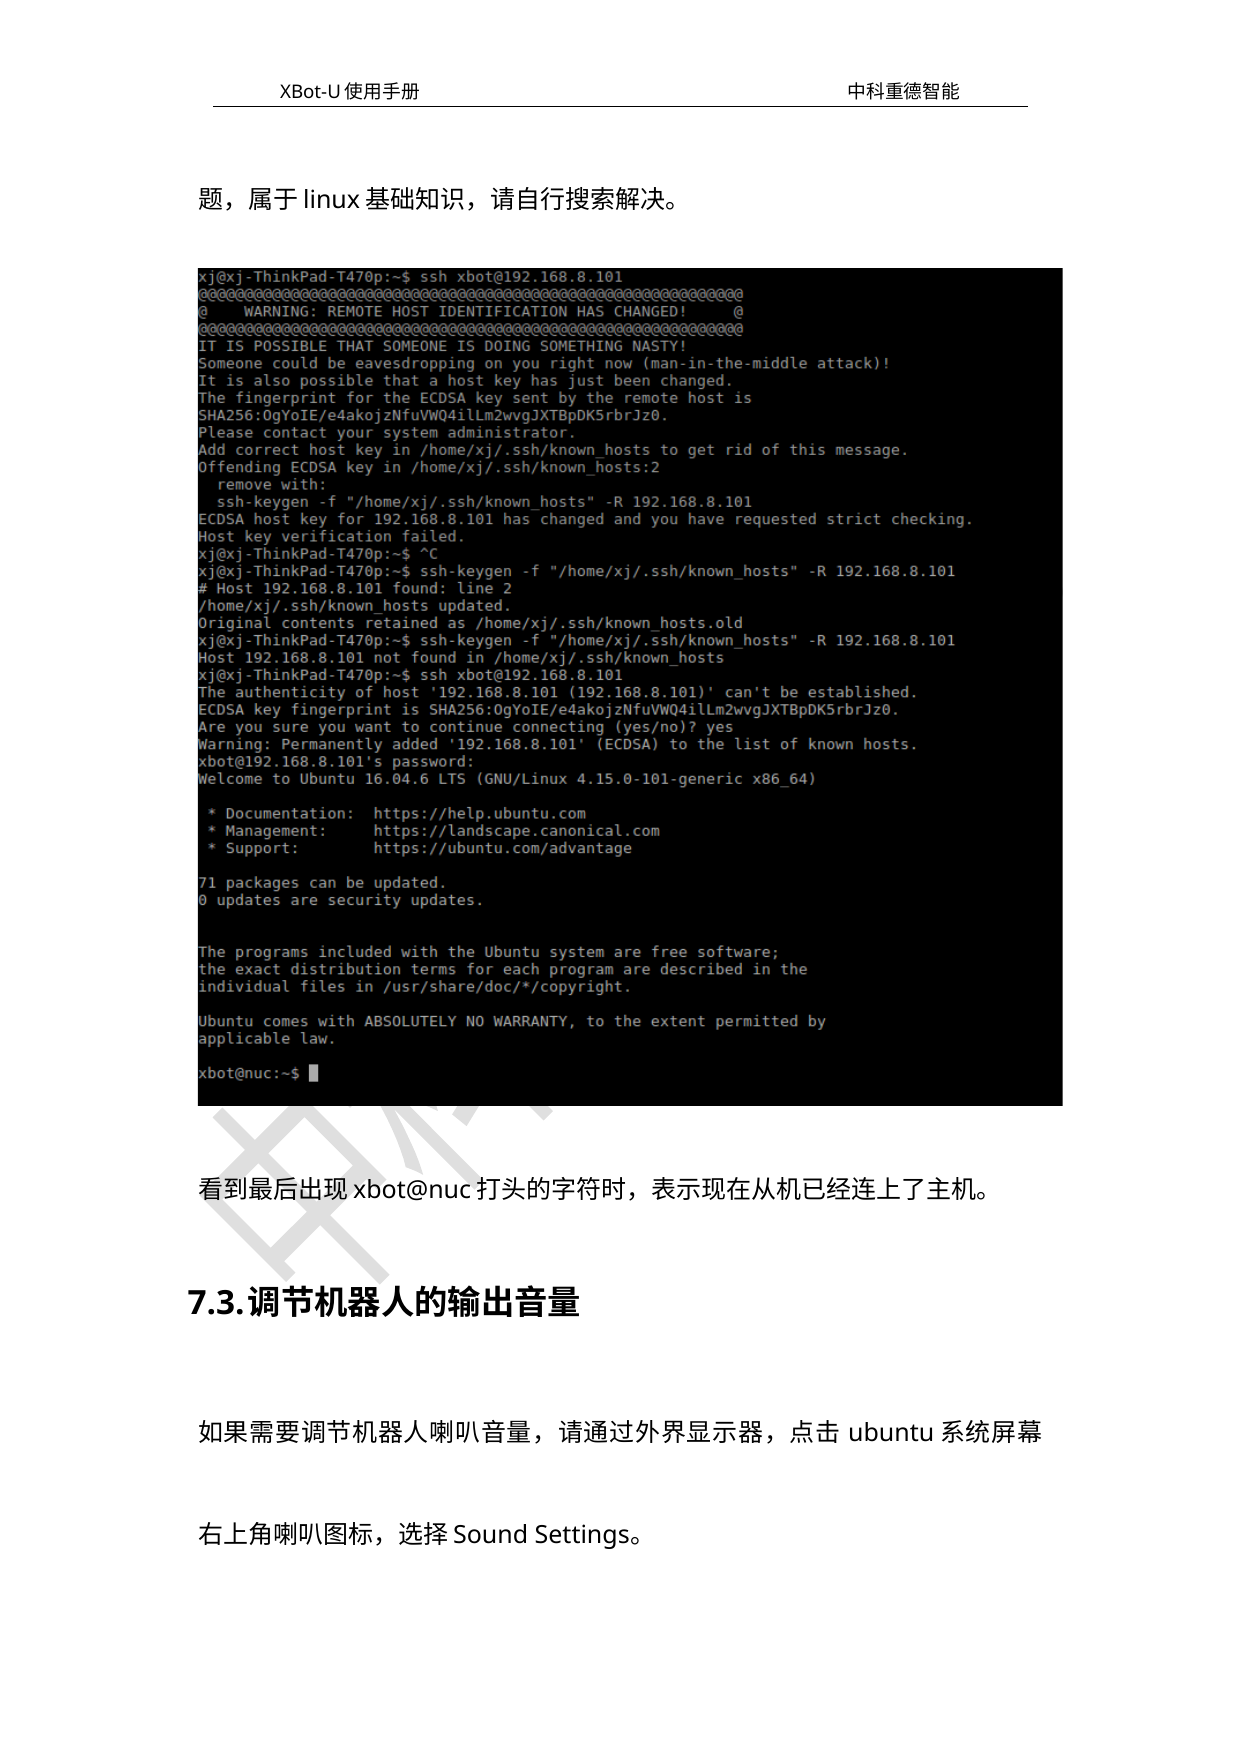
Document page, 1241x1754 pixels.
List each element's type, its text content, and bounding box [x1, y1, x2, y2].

text 看到最后出现xbot@nuc打头的字符时，表示现在从机已经连上了主机。 [198, 1153, 1042, 1221]
text 如果需要调节机器人喇叭音量，请通过外界显示器，点击ubuntu系统屏幕右上角喇叭图标，选择Sound Settings。 [198, 1397, 1042, 1567]
subtitle 调节机器人的输出音量 [187, 1266, 1042, 1334]
picture [197, 268, 1063, 1106]
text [198, 164, 1042, 232]
